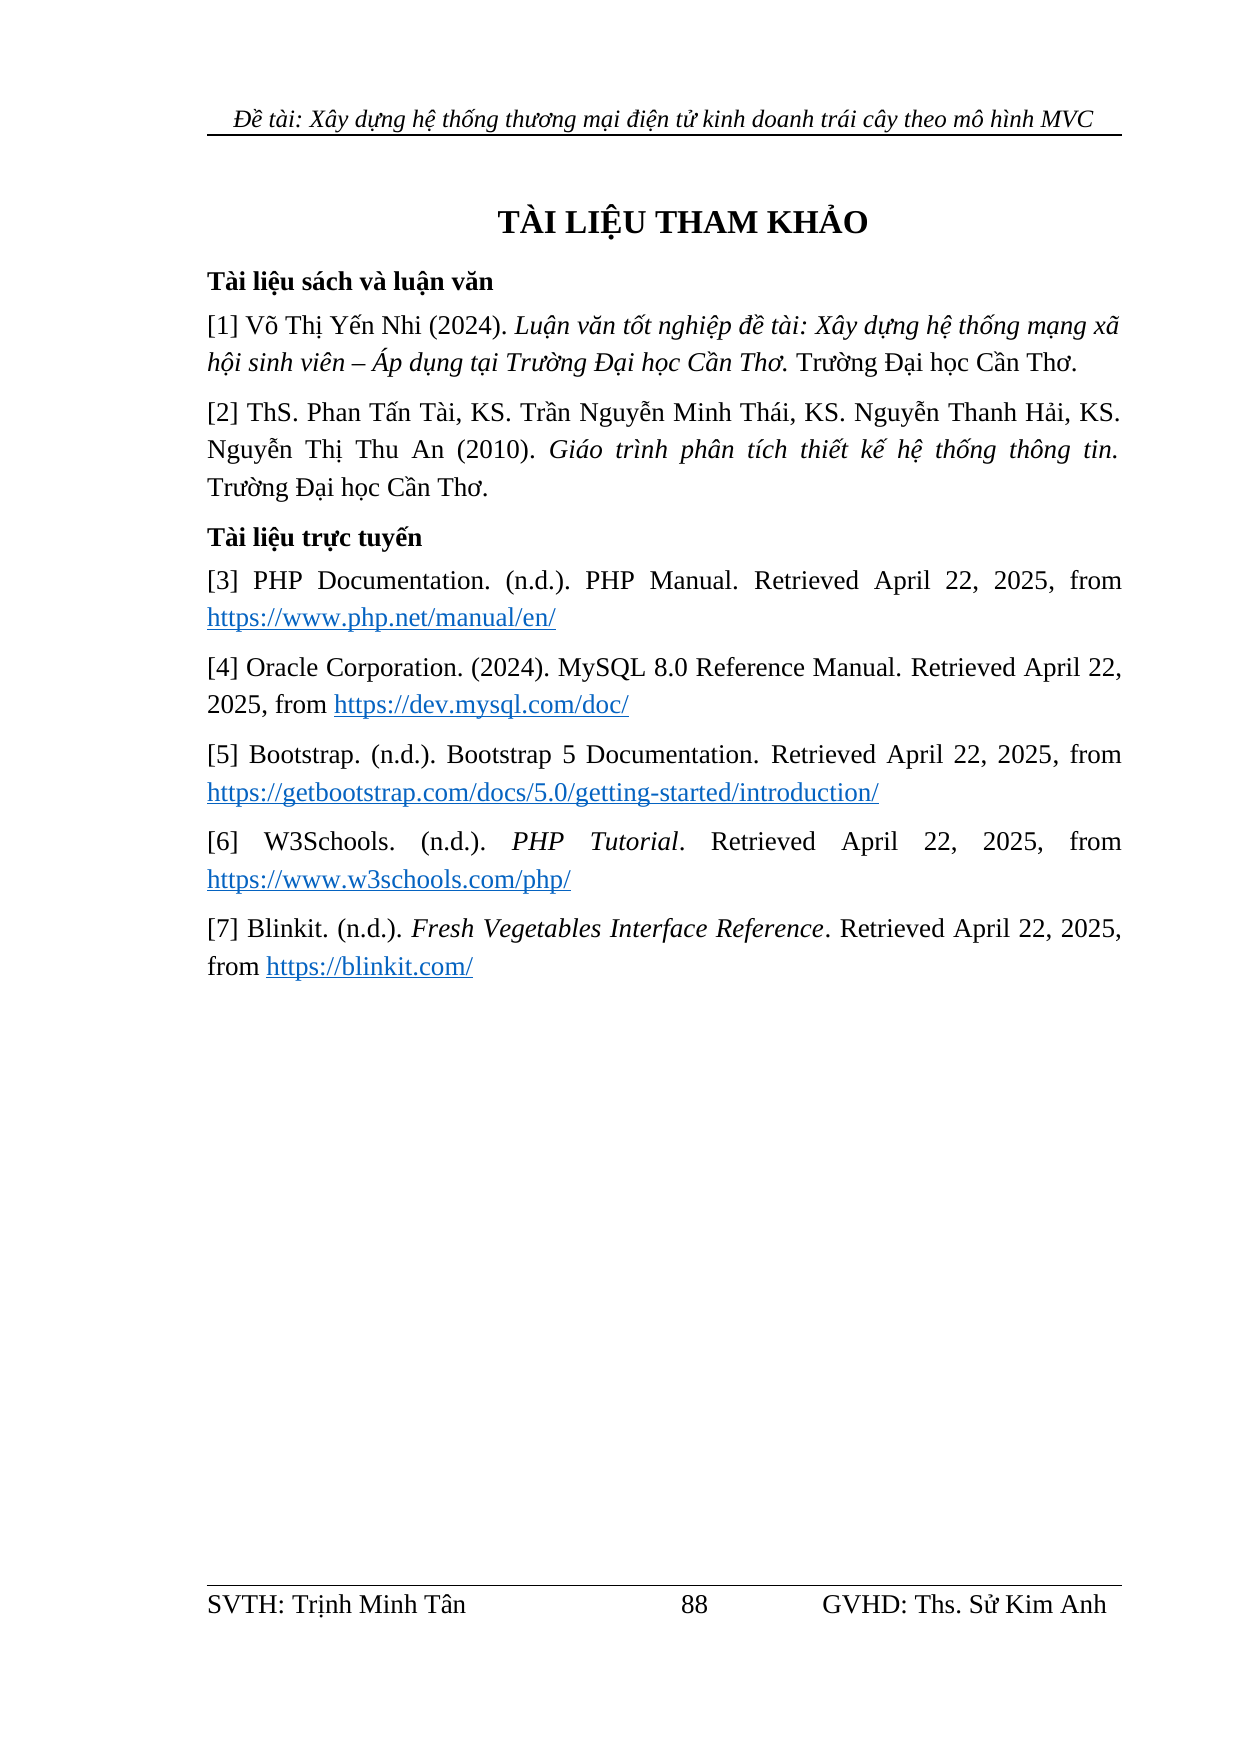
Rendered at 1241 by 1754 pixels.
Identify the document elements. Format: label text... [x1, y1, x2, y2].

subtitle TÀI LIỆU THAM KHẢO [244, 202, 1122, 241]
text [6] W3Schools. (n.d.). PHP Tutorial. Retrieved April 22, 2025, from https://www.w3schools.com/php/ [207, 826, 1122, 894]
text [3] PHP Documentation. (n.d.). PHP Manual. Retrieved April 22, 2025, from https://www.php.net/manual/en/ [207, 564, 1122, 633]
text [1] Võ Thị Yến Nhi (2024). Luận văn tốt nghiệp đề tài: Xây dựng hệ thống mạng xã hội sinh viên – Áp dụng tại Trường Đại học Cần Thơ. Trường Đại học Cần Thơ. [207, 309, 1122, 378]
text [7] Blinkit. (n.d.). Fresh Vegetables Interface Reference. Retrieved April 22, 2025, from https://blinkit.com/ [207, 913, 1122, 981]
text [5] Bootstrap. (n.d.). Bootstrap 5 Documentation. Retrieved April 22, 2025, from https://getbootstrap.com/docs/5.0/getting-started/introduction/ [207, 738, 1122, 807]
text [2] ThS. Phan Tấn Tài, KS. Trần Nguyễn Minh Thái, KS. Nguyễn Thanh Hải, KS. Nguyễn Thị Thu An (2010). Giáo trình phân tích thiết kế hệ thống thông tin. Trường Đại học Cần Thơ. [207, 396, 1122, 502]
text [4] Oracle Corporation. (2024). MySQL 8.0 Reference Manual. Retrieved April 22, 2025, from https://dev.mysql.com/doc/ [207, 651, 1122, 720]
text Tài liệu trực tuyến [207, 521, 1122, 552]
text Tài liệu sách và luận văn [207, 266, 1122, 297]
